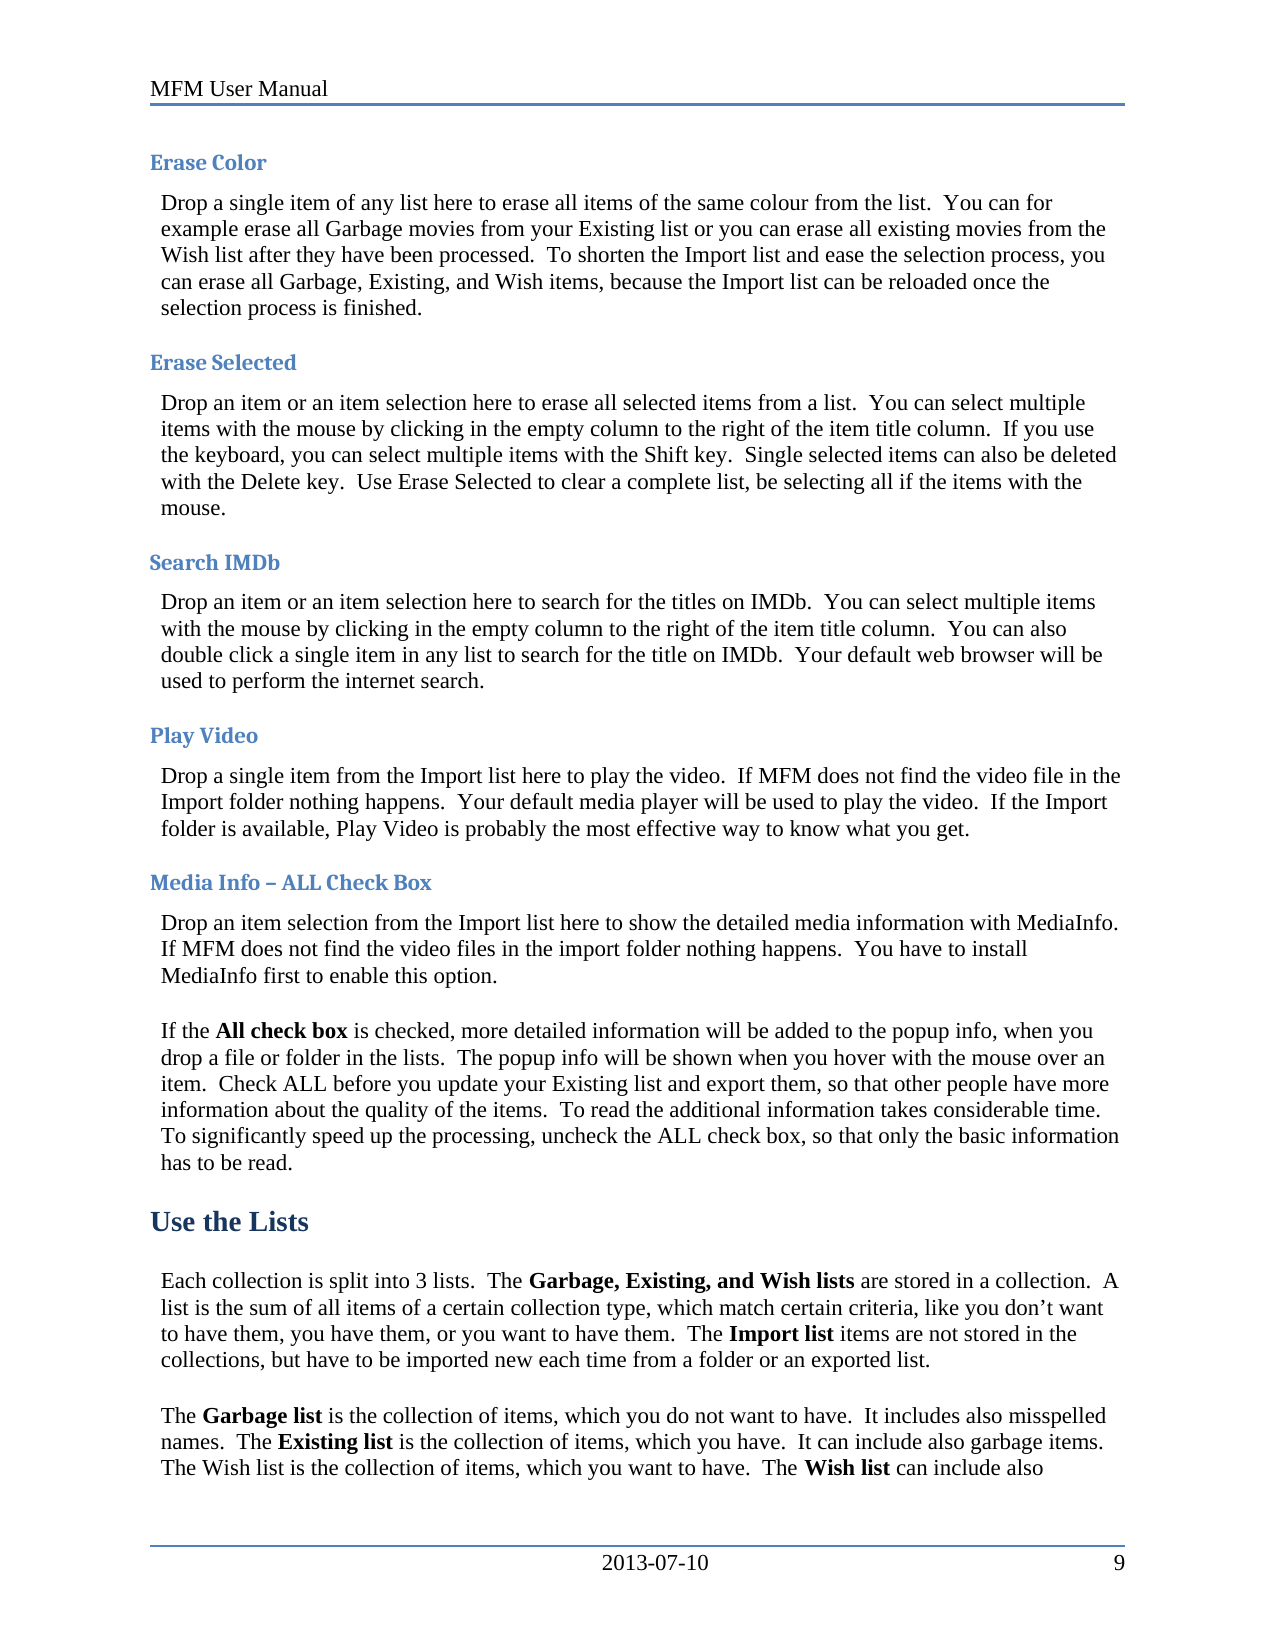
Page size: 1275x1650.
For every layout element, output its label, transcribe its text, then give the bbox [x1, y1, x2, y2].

text Each collection is split into 3 lists. The Garbage, Existing, and Wish lists are stored in a collection. A list is the sum of all items of a certain collection type, which match certain criteria, like you don’t want to have them, you have them, or you want to have them. The Import list items are not stored in the collections, but have to be imported new each time from a folder or an exported list. [161, 1267, 1125, 1373]
text Drop an item or an item selection here to search for the titles on IMDb. You can select multiple items with the mouse by clicking in the empty column to the right of the item title column. You can also double click a single item in any list to search for the title on IMDb. Your default web browser will be used to perform the internet search. [161, 588, 1125, 694]
subtitle Search IMDb [150, 549, 1125, 576]
subtitle Play Video [150, 723, 1125, 749]
text Drop an item selection from the Import list here to show the detailed media information with MediaInfo. If MFM does not find the video files in the import folder nothing happens. You have to install MediaInfo first to enable this option. [161, 909, 1125, 988]
text Drop a single item of any list here to erase all items of the same colour from the list. You can for example erase all Garbage movies from your Existing list or you can erase all existing movies from the Wish list after they have been processed. To shorten the Import list and ease the selection process, you can erase all Garbage, Existing, and Wish items, because the Import list can be reloaded once the selection process is finished. [161, 189, 1125, 321]
text Drop an item or an item selection here to erase all selected items from a list. You can select multiple items with the mouse by clicking in the empty column to the right of the item title column. If you use the keyboard, you can select multiple items with the Shift key. Single selected items can also be deleted with the Delete key. Use Erase Selected to clear a complete list, be selecting all if the items with the mouse. [161, 389, 1125, 520]
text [161, 1402, 1125, 1481]
subtitle Use the Lists [150, 1204, 1125, 1238]
subtitle Media Info – ALL Check Box [150, 870, 1125, 896]
text Drop a single item from the Import list here to play the video. If MFM does not find the video file in the Import folder nothing happens. Your default media player will be used to play the video. If the Import folder is available, Play Video is probably the most effective way to know what you get. [161, 762, 1125, 841]
text If the All check box is checked, more detailed information will be added to the popup info, when you drop a file or folder in the lists. The popup info will be shown when you hover with the mouse over an item. Check ALL before you update your Existing list and export them, so that other people have more information about the quality of the items. To read the additional information takes considerable time. To significantly speed up the processing, uncheck the ALL check box, so that only the basic information has to be read. [161, 1017, 1125, 1175]
subtitle Erase Color [150, 150, 1125, 176]
subtitle Erase Selected [150, 350, 1125, 376]
